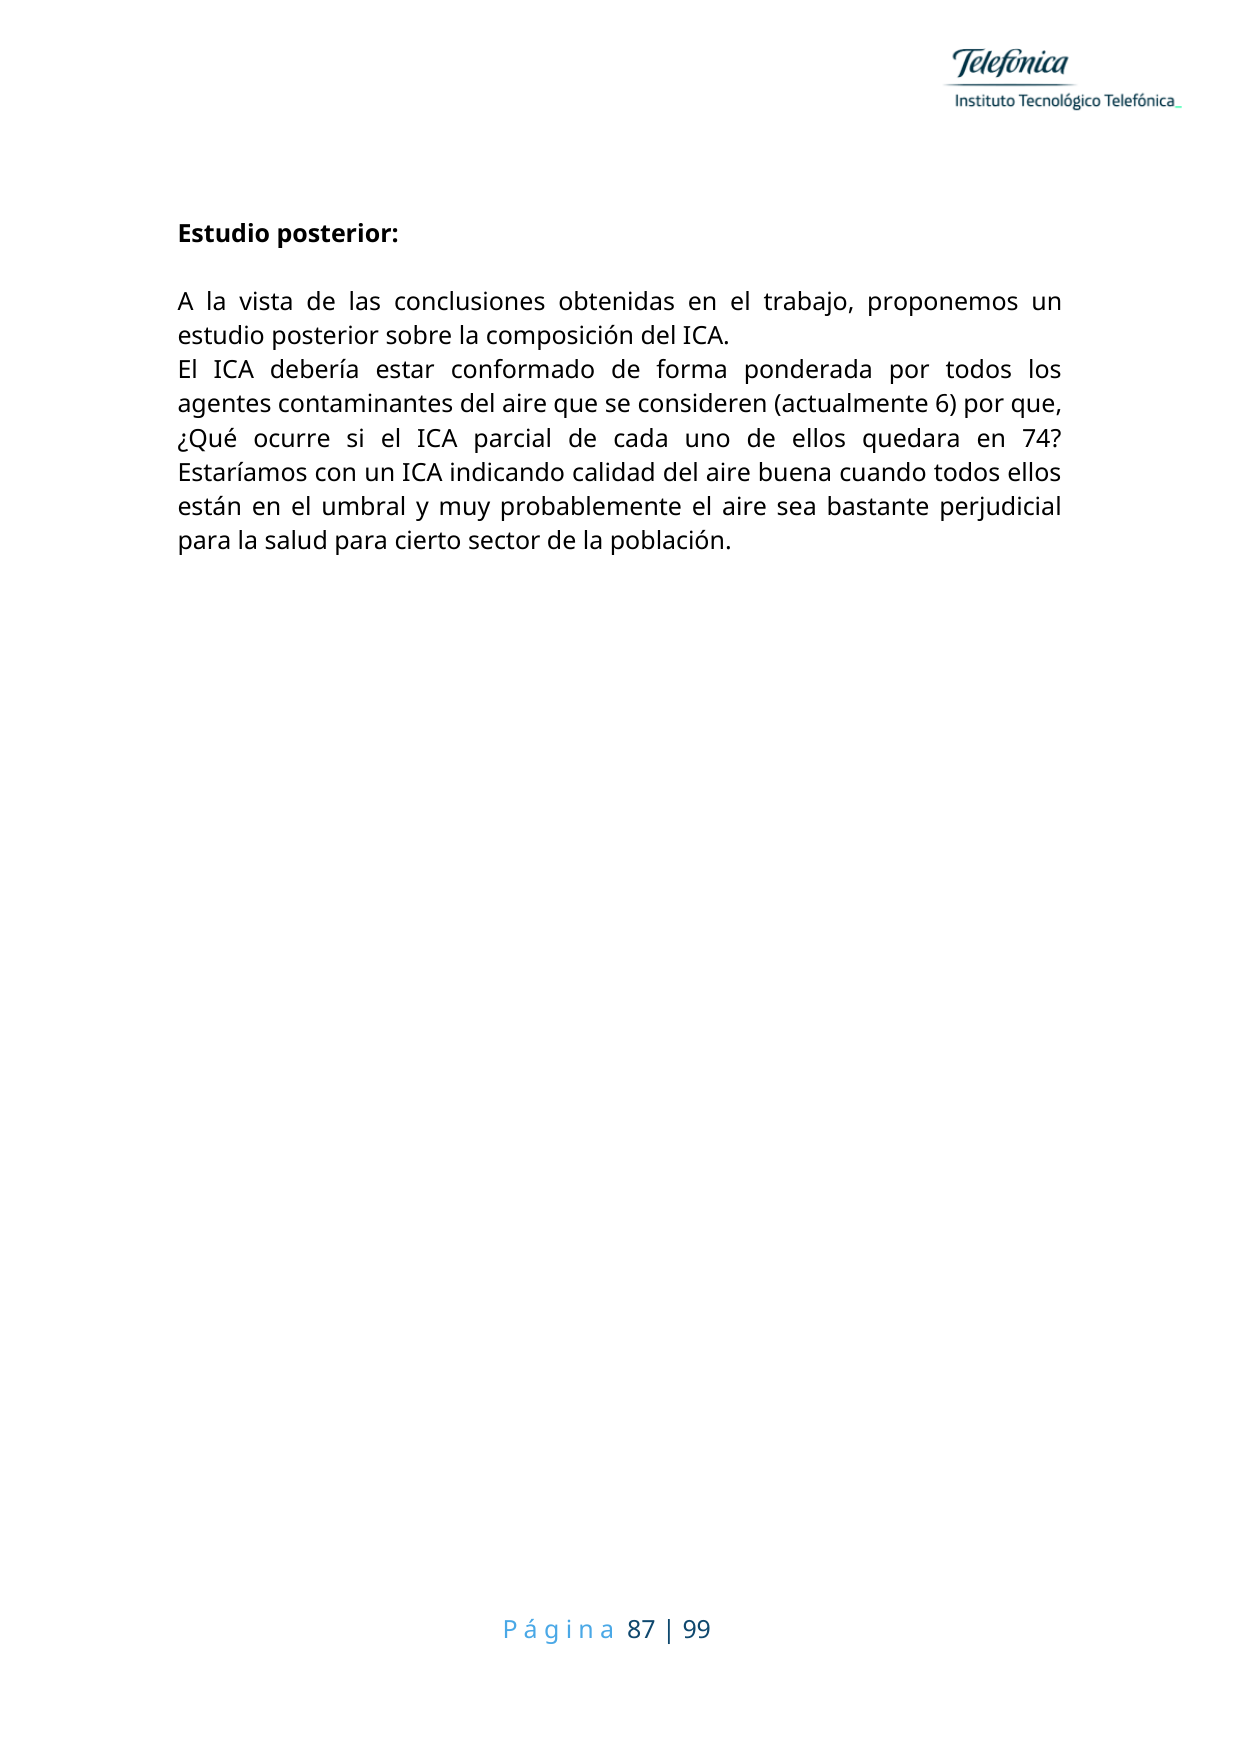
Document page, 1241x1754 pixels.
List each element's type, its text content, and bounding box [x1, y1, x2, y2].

text El ICA debería estar conformado de forma ponderada por todos los agentes contaminantes del aire que se consideren (actualmente 6) por que, ¿Qué ocurre si el ICA parcial de cada uno de ellos quedara en 74? Estaríamos con un ICA indicando calidad del aire buena cuando todos ellos están en el umbral y muy probablemente el aire sea bastante perjudicial para la salud para cierto sector de la población. [177, 352, 1063, 556]
text Estudio posterior: [177, 216, 1063, 250]
text A la vista de las conclusiones obtenidas en el trabajo, proponemos un estudio posterior sobre la composición del ICA. [177, 284, 1063, 352]
picture [892, 21, 1215, 128]
